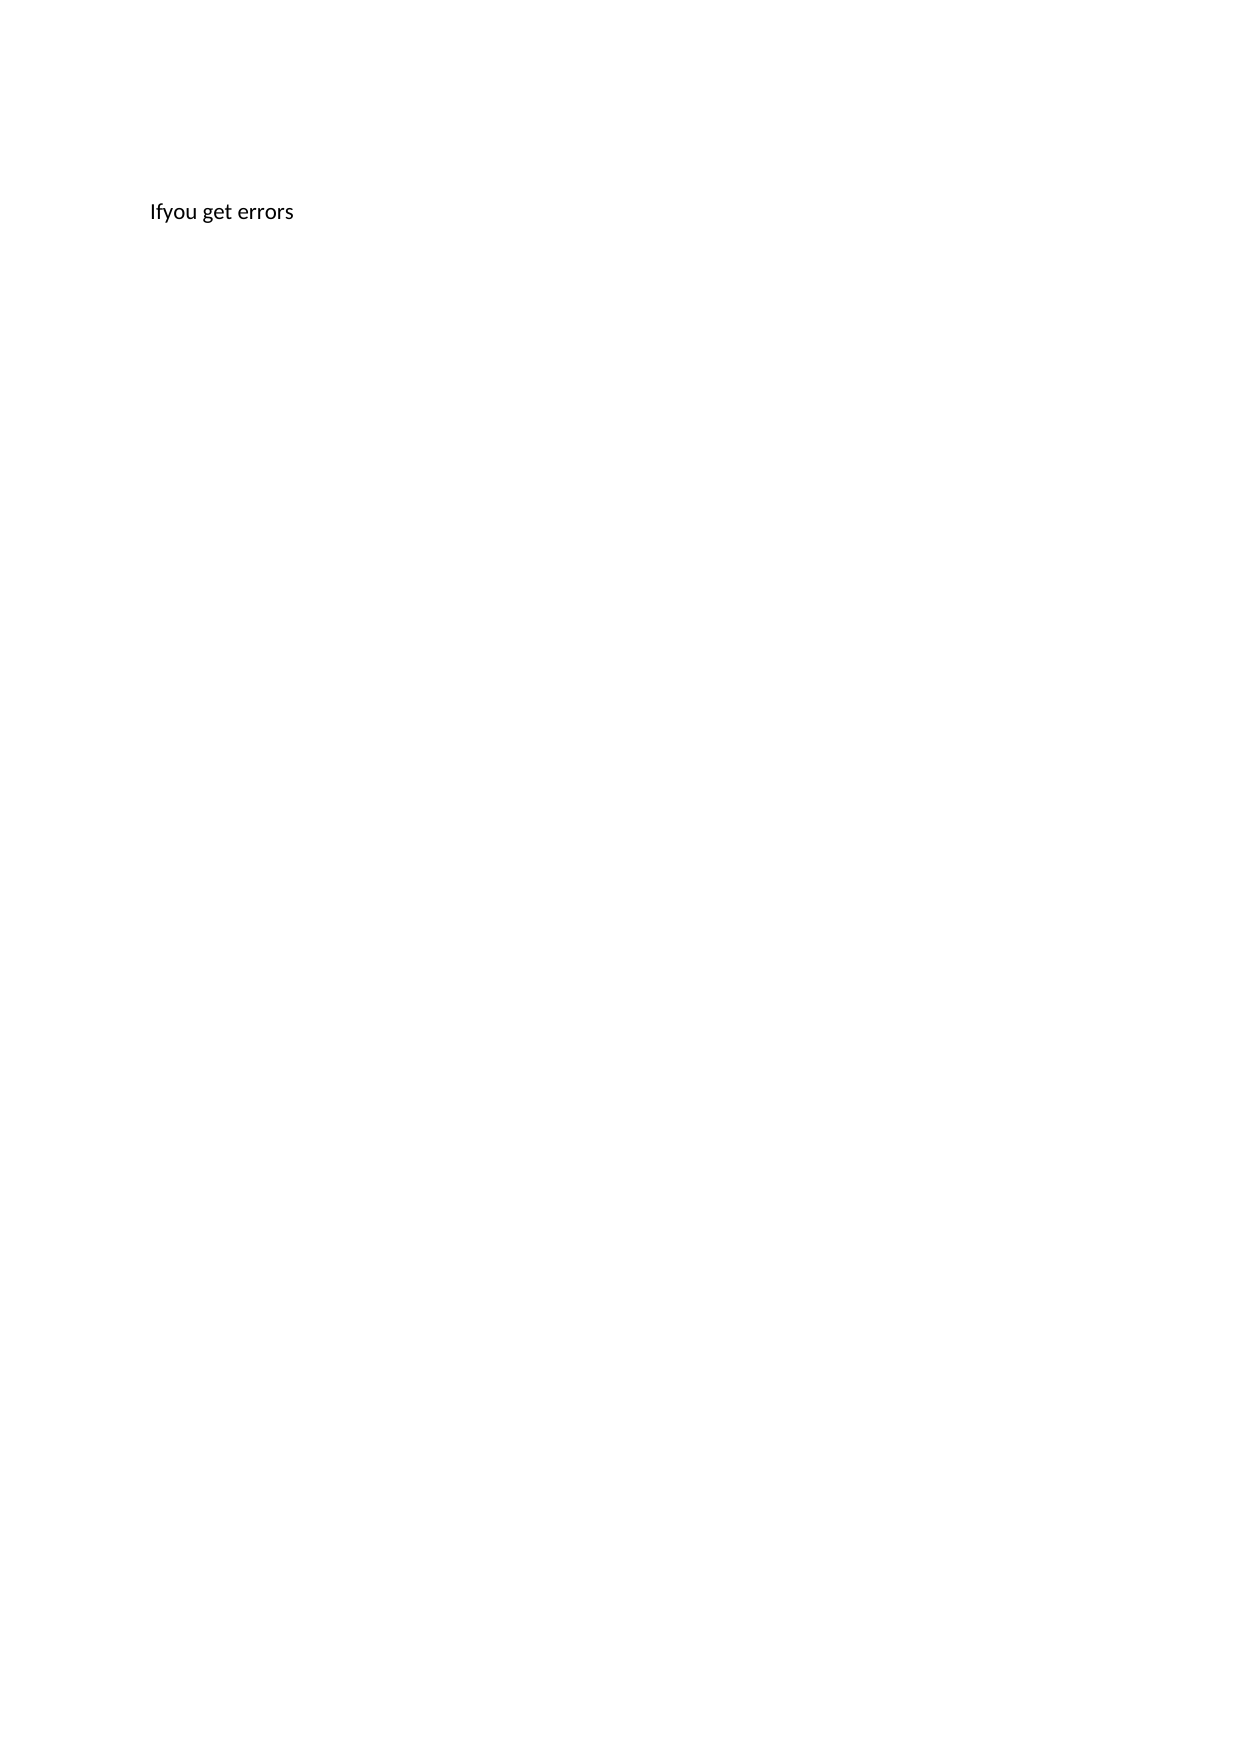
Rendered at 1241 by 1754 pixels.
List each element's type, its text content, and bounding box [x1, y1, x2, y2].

text Ifyou get errors [150, 197, 1090, 225]
